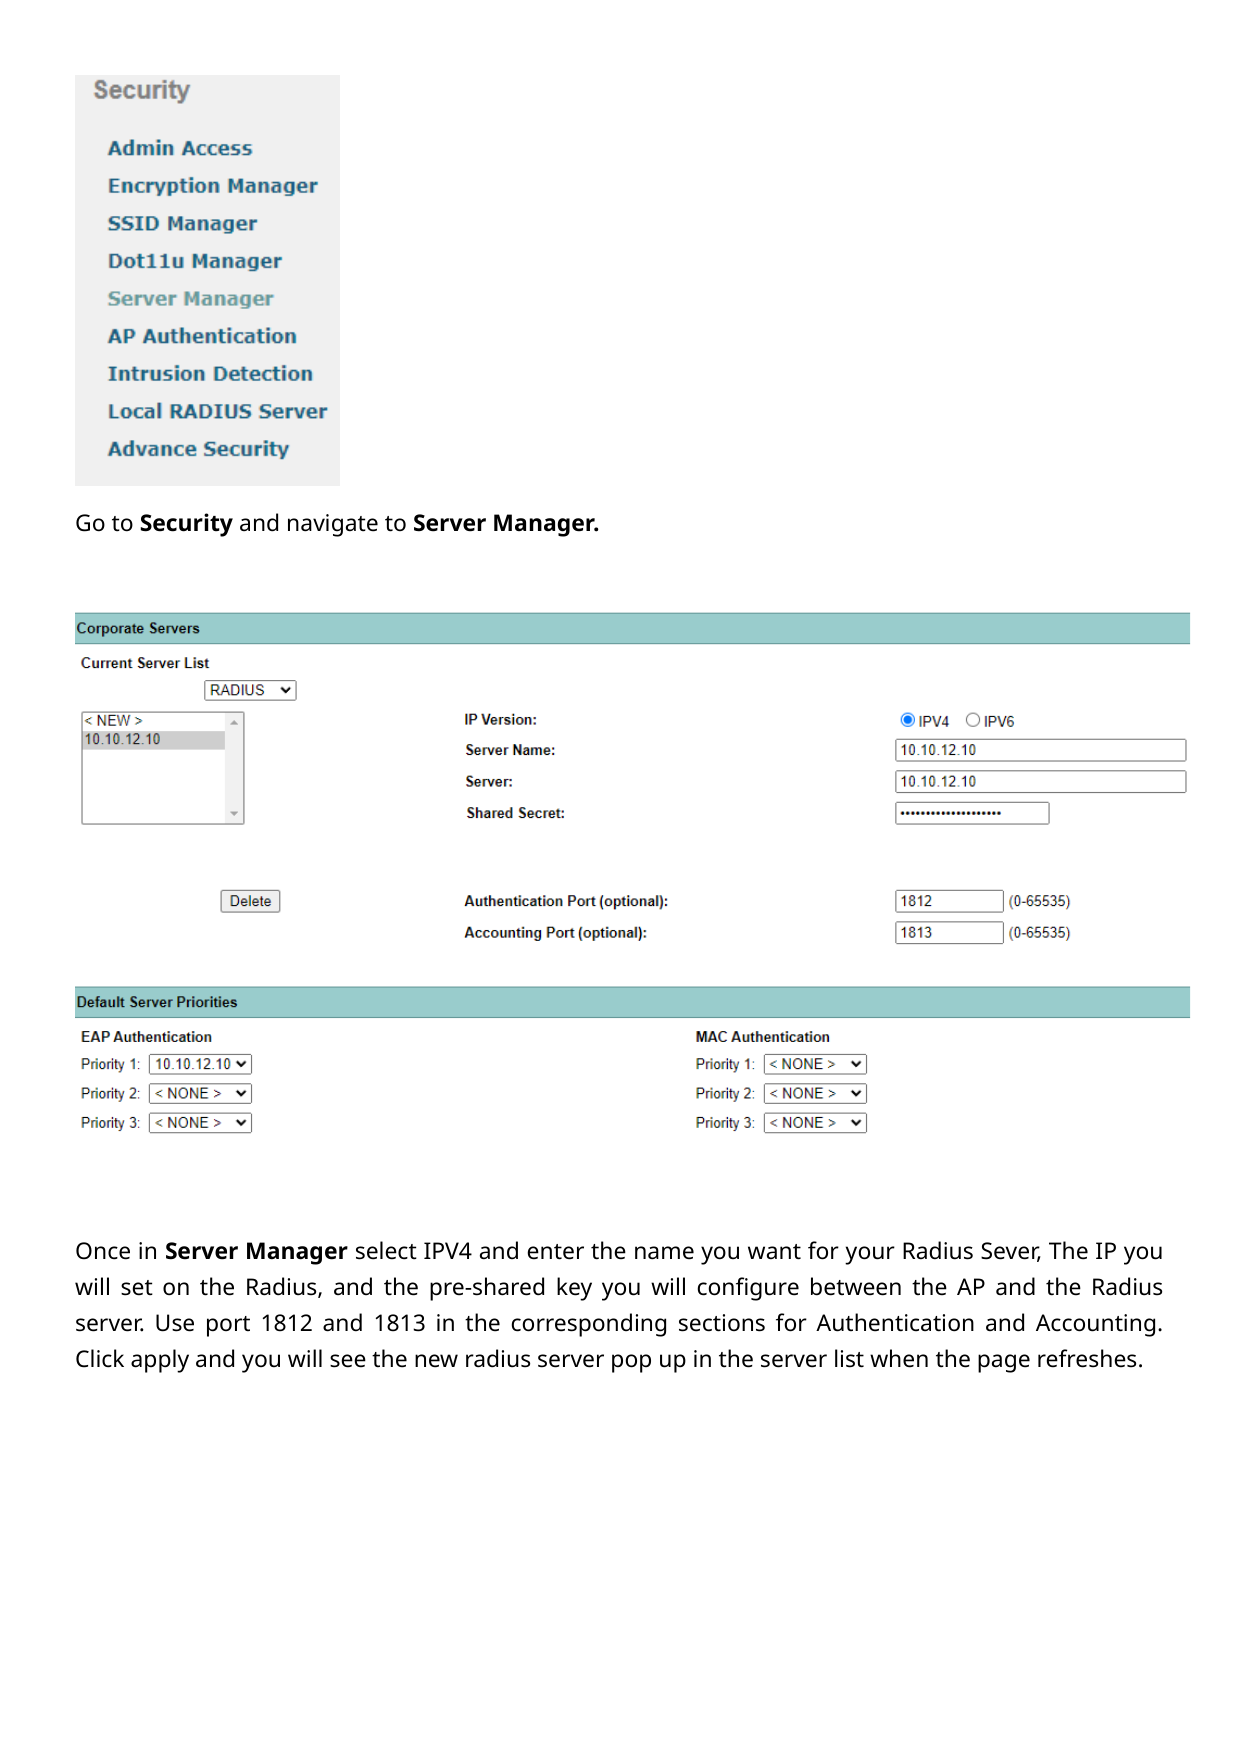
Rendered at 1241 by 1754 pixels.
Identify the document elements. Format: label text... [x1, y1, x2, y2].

text Go to Security and navigate to Server Manager. [75, 507, 1165, 538]
picture [75, 75, 340, 486]
picture [75, 612, 1191, 1162]
text Once in Server Manager select IPV4 and enter the name you want for your Radius Sever, The IP you will set on the Radius, and the pre-shared key you will configure between the AP and the Radius server. Use port 1812 and 1813 in the corresponding sections for Authentication and Accounting. Click apply and you will see the new radius server pop up in the server list when the page refreshes. [75, 1235, 1165, 1374]
